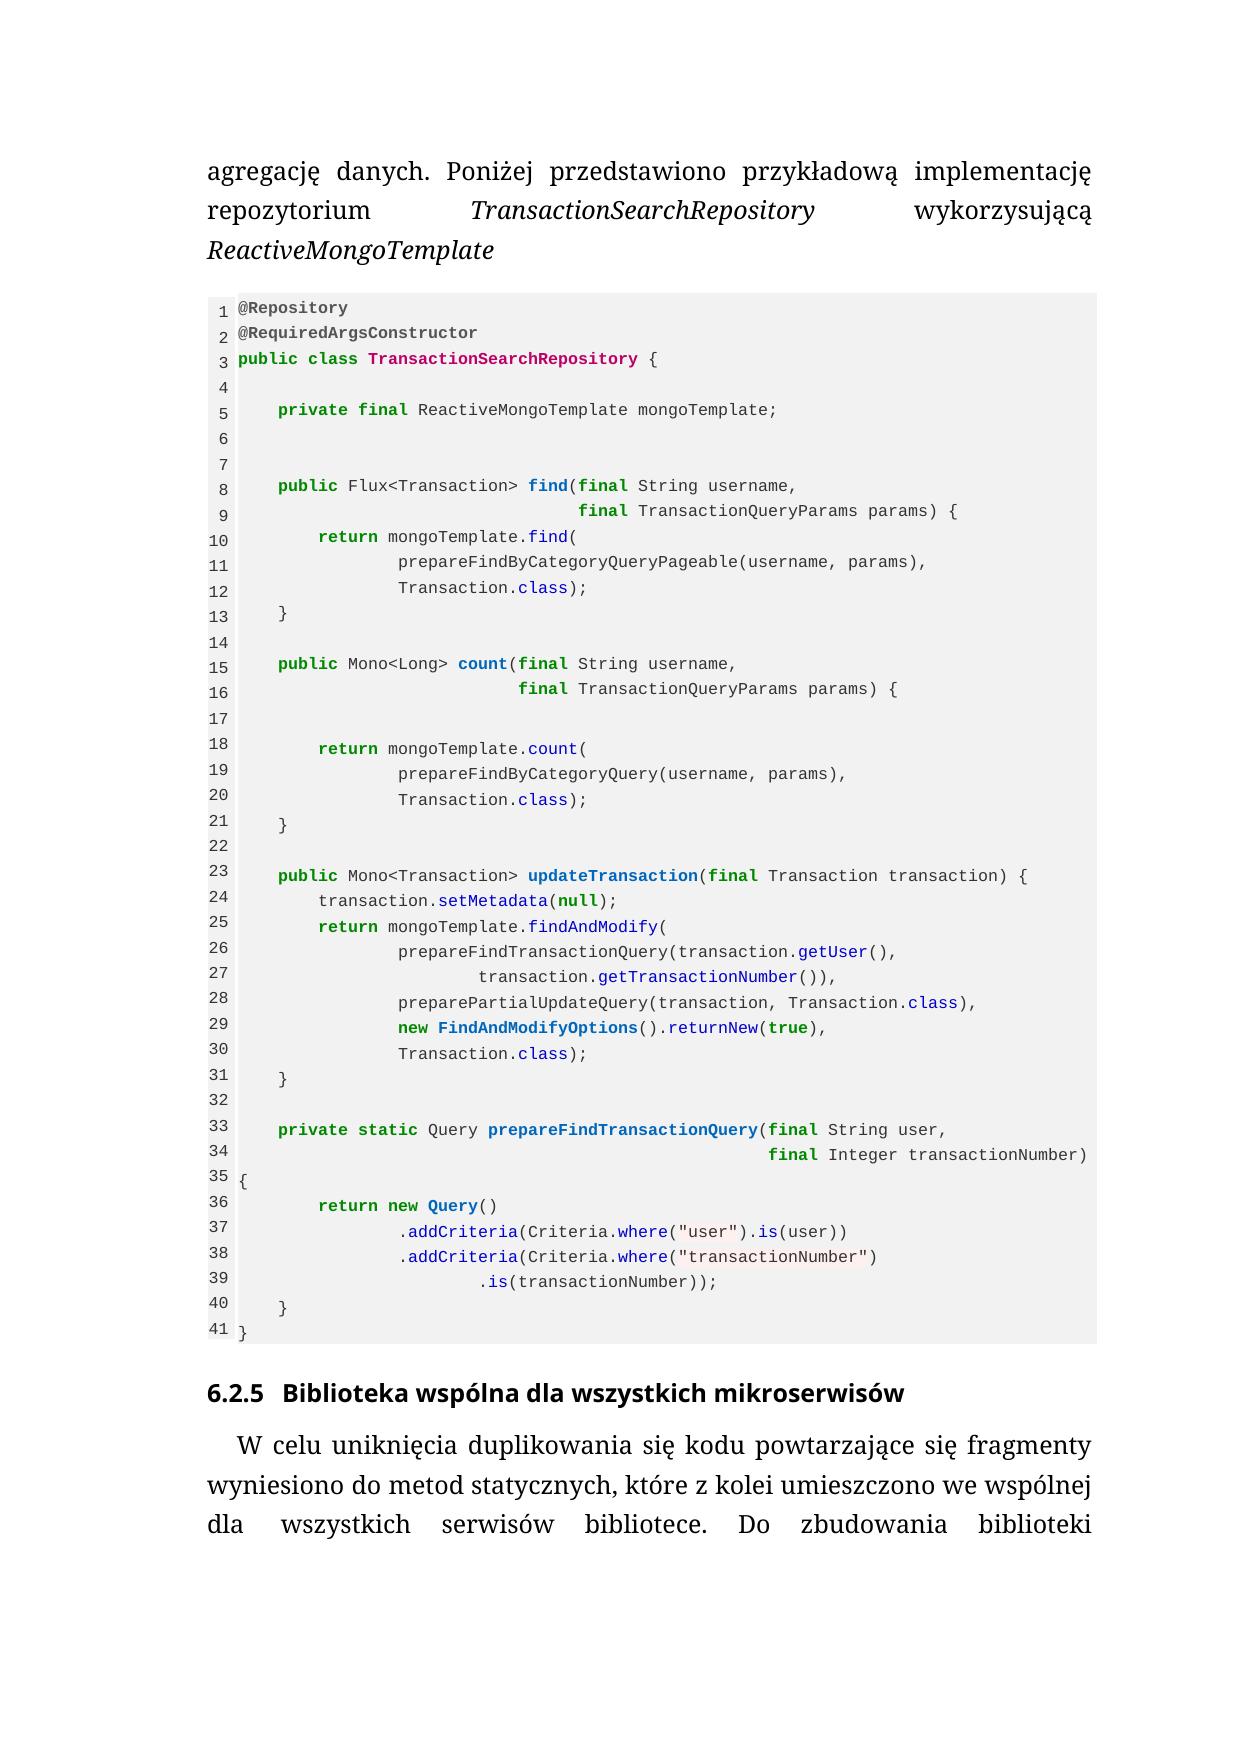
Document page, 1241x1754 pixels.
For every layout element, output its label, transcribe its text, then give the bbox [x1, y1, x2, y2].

table_header 1 2 3 4 5 6 7 8 9 10 11 12 13 14 15 16 17 18 19 20 21 22 23 24 25 26 27 28 29 30 31 32 33 34 35 36 37 38 39 40 41 [207, 291, 236, 1345]
subtitle Biblioteka wspólna dla wszystkich mikroserwisów [207, 1370, 1092, 1410]
